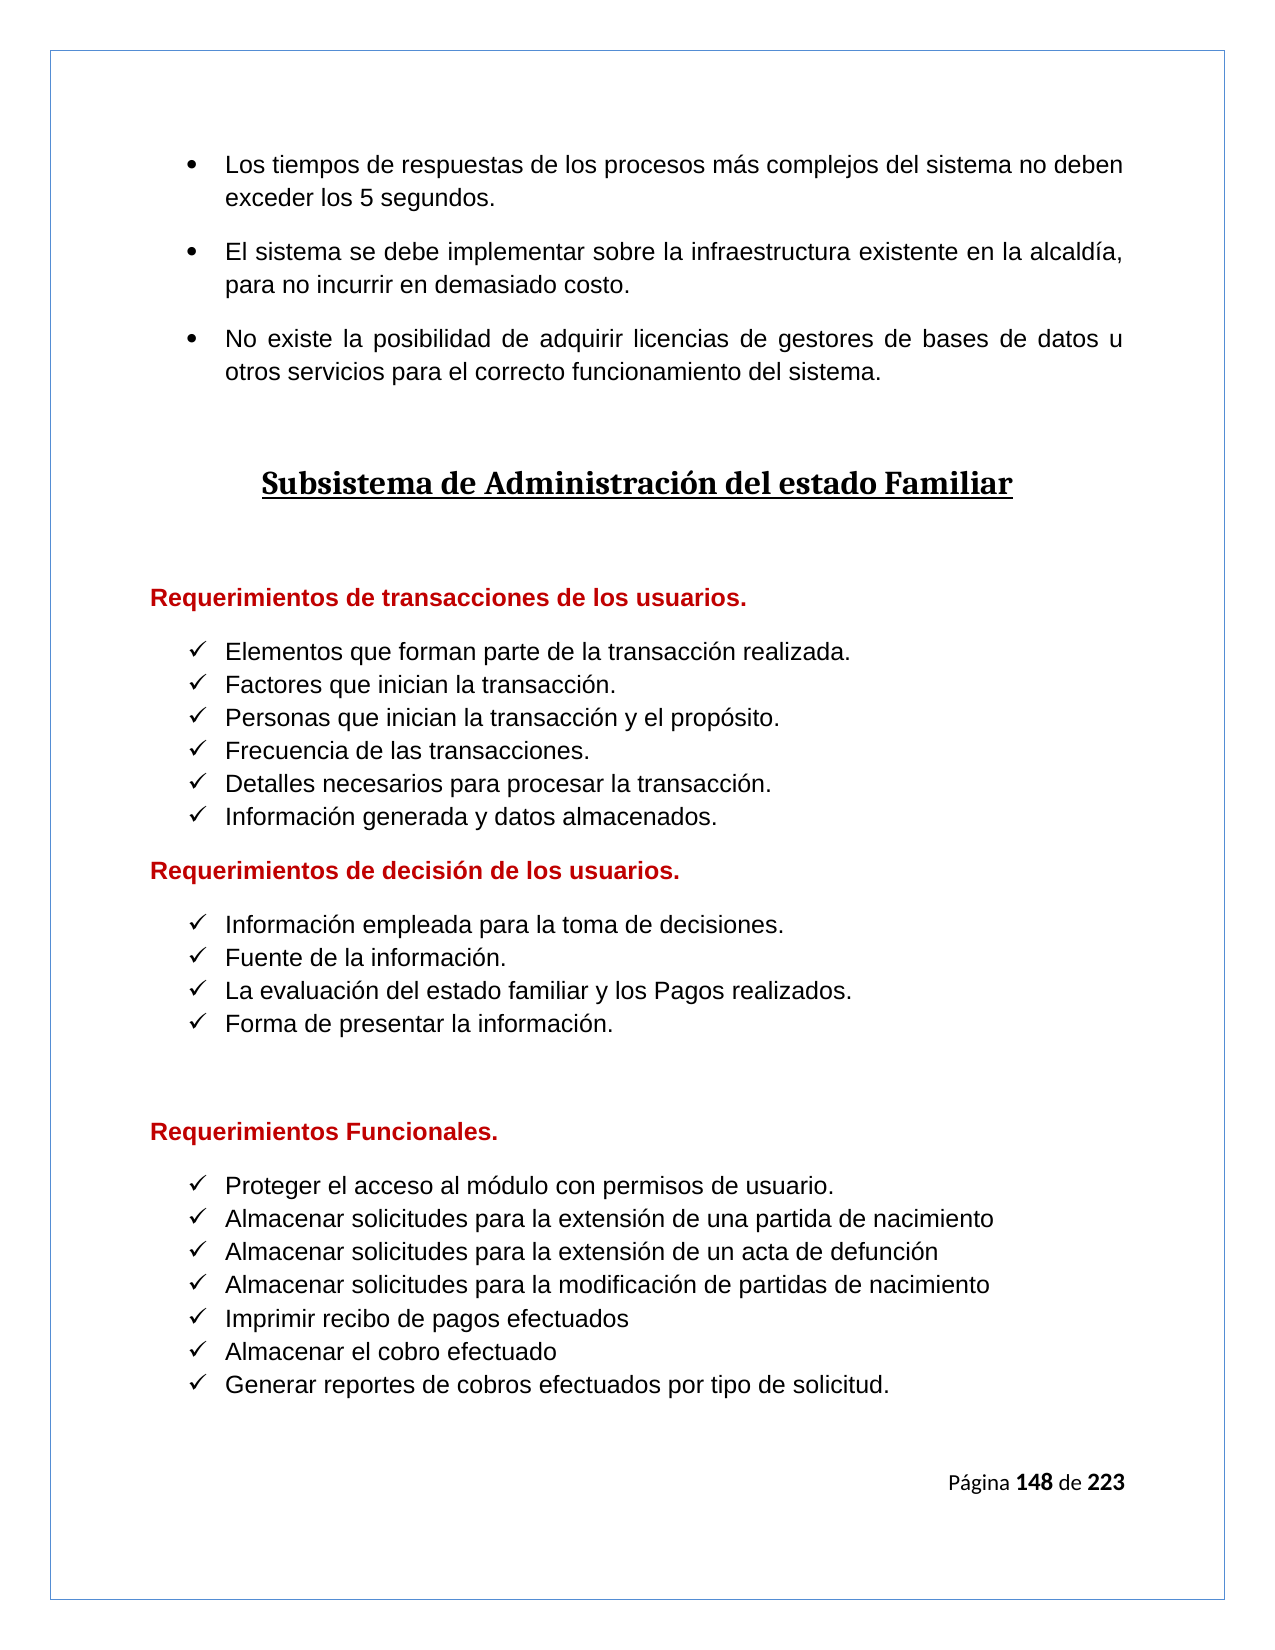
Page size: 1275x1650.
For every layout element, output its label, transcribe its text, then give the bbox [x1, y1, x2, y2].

text Requerimientos Funcionales. [150, 1117, 1125, 1146]
list No existe la posibilidad de adquirir licencias de gestores de bases de datos u otros servicios para el correcto funcionamiento del sistema. [187, 324, 1125, 386]
list Detalles necesarios para procesar la transacción. [187, 769, 1125, 798]
list Factores que inician la transacción. [187, 670, 1125, 698]
list Información empleada para la toma de decisiones. [187, 910, 1125, 939]
list Fuente de la información. [187, 943, 1125, 972]
list La evaluación del estado familiar y los Pagos realizados. [187, 976, 1125, 1005]
list Información generada y datos almacenados. [187, 802, 1125, 831]
text Requerimientos de decisión de los usuarios. [150, 856, 1125, 885]
list Imprimir recibo de pagos efectuados [187, 1303, 1125, 1332]
list Los tiempos de respuestas de los procesos más complejos del sistema no deben exceder los 5 segundos. [187, 150, 1125, 212]
list Personas que inician la transacción y el propósito. [187, 703, 1125, 732]
list Elementos que forman parte de la transacción realizada. [187, 637, 1125, 665]
list Forma de presentar la información. [187, 1009, 1125, 1038]
subtitle Subsistema de Administración del estado Familiar [150, 465, 1125, 503]
list Proteger el acceso al módulo con permisos de usuario. [187, 1171, 1125, 1200]
list Almacenar solicitudes para la extensión de un acta de defunción [187, 1237, 1125, 1266]
list Almacenar el cobro efectuado [187, 1337, 1125, 1366]
list El sistema se debe implementar sobre la infraestructura existente en la alcaldía, para no incurrir en demasiado costo. [187, 237, 1125, 299]
list Generar reportes de cobros efectuados por tipo de solicitud. [187, 1370, 1125, 1399]
list Frecuencia de las transacciones. [187, 736, 1125, 765]
list Almacenar solicitudes para la modificación de partidas de nacimiento [187, 1270, 1125, 1299]
list Almacenar solicitudes para la extensión de una partida de nacimiento [187, 1204, 1125, 1233]
text Requerimientos de transacciones de los usuarios. [150, 583, 1125, 611]
